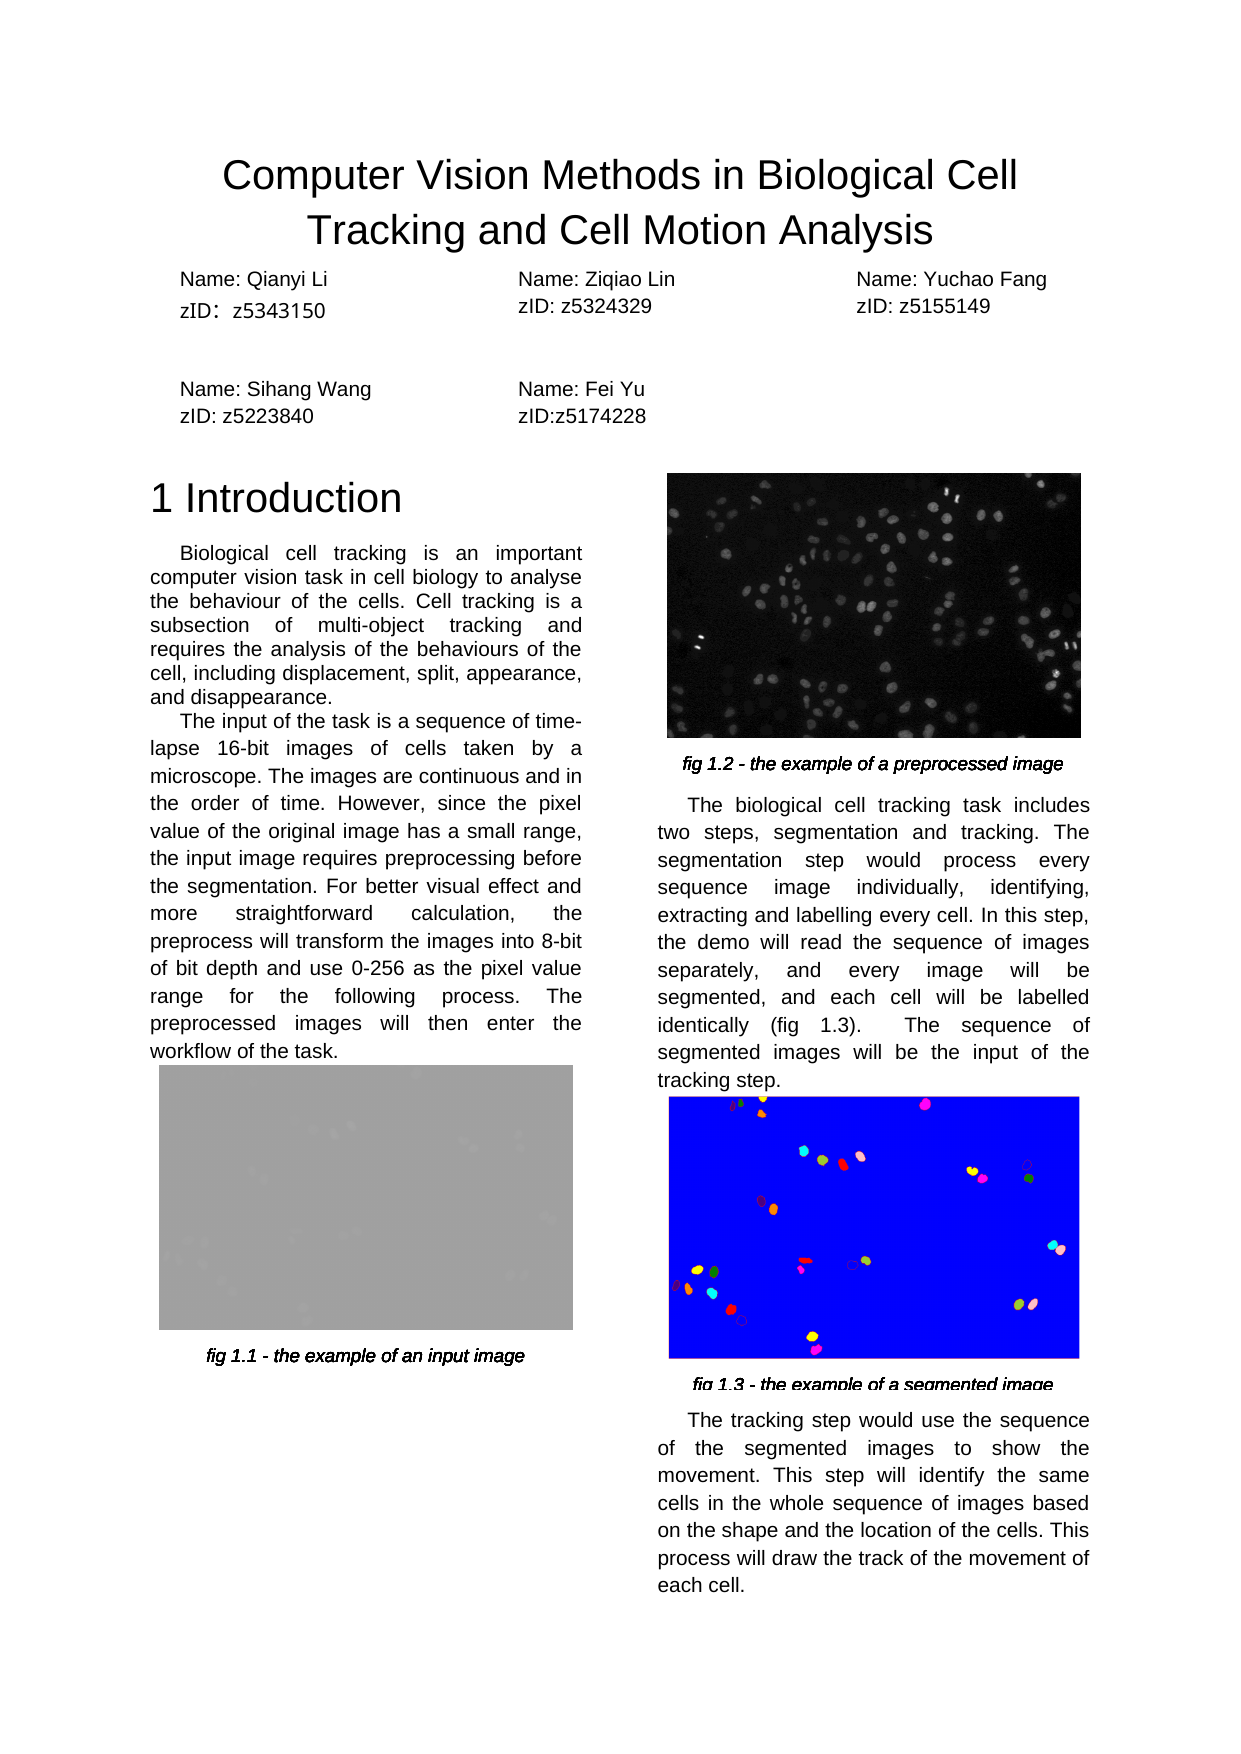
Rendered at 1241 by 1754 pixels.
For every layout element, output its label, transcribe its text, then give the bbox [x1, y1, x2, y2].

text zID:z5174228 [488, 404, 752, 428]
text zID: z5155149 [827, 294, 1090, 318]
picture [159, 1065, 573, 1330]
text zID：z5343150 [150, 294, 413, 324]
text zID: z5324329 [488, 294, 752, 318]
text Name: Qianyi Li [150, 266, 413, 290]
picture [667, 473, 1081, 738]
text zID: z5223840 [150, 404, 413, 428]
text Name: Yuchao Fang [827, 266, 1090, 290]
text Name: Fei Yu [488, 376, 752, 400]
picture [668, 1095, 1080, 1359]
text Biological cell tracking is an important computer vision task in cell biology to analyse the behaviour of the cells. Cell tracking is a subsection of multi-object tracking and requires the analysis of the behaviours of the cell, including displacement, split, appearance, and disappearance. [150, 541, 582, 708]
text The tracking step would use the sequence of the segmented images to show the movement. This step will identify the same cells in the whole sequence of images based on the shape and the location of the cells. This process will draw the track of the movement of each cell. [657, 1408, 1090, 1597]
text Name: Ziqiao Lin [488, 266, 752, 290]
subtitle 1 Introduction [150, 473, 582, 521]
title Computer Vision Methods in Biological Cell Tracking and Cell Motion Analysis [150, 150, 1090, 253]
text Name: Sihang Wang [150, 376, 413, 400]
text The biological cell tracking task includes two steps, segmentation and tracking. The segmentation step would process every sequence image individually, identifying, extracting and labelling every cell. In this step, the demo will read the sequence of images separately, and every image will be segmented, and each cell will be labelled identically (fig 1.3). The sequence of segmented images will be the input of the tracking step. [657, 793, 1090, 1092]
text The input of the task is a sequence of time-lapse 16-bit images of cells taken by a microscope. The images are continuous and in the order of time. However, since the pixel value of the original image has a small range, the input image requires preprocessing before the segmentation. For better visual effect and more straightforward calculation, the preprocess will transform the images into 8-bit of bit depth and use 0-256 as the pixel value range for the following process. The preprocessed images will then enter the workflow of the task. [150, 708, 582, 1062]
